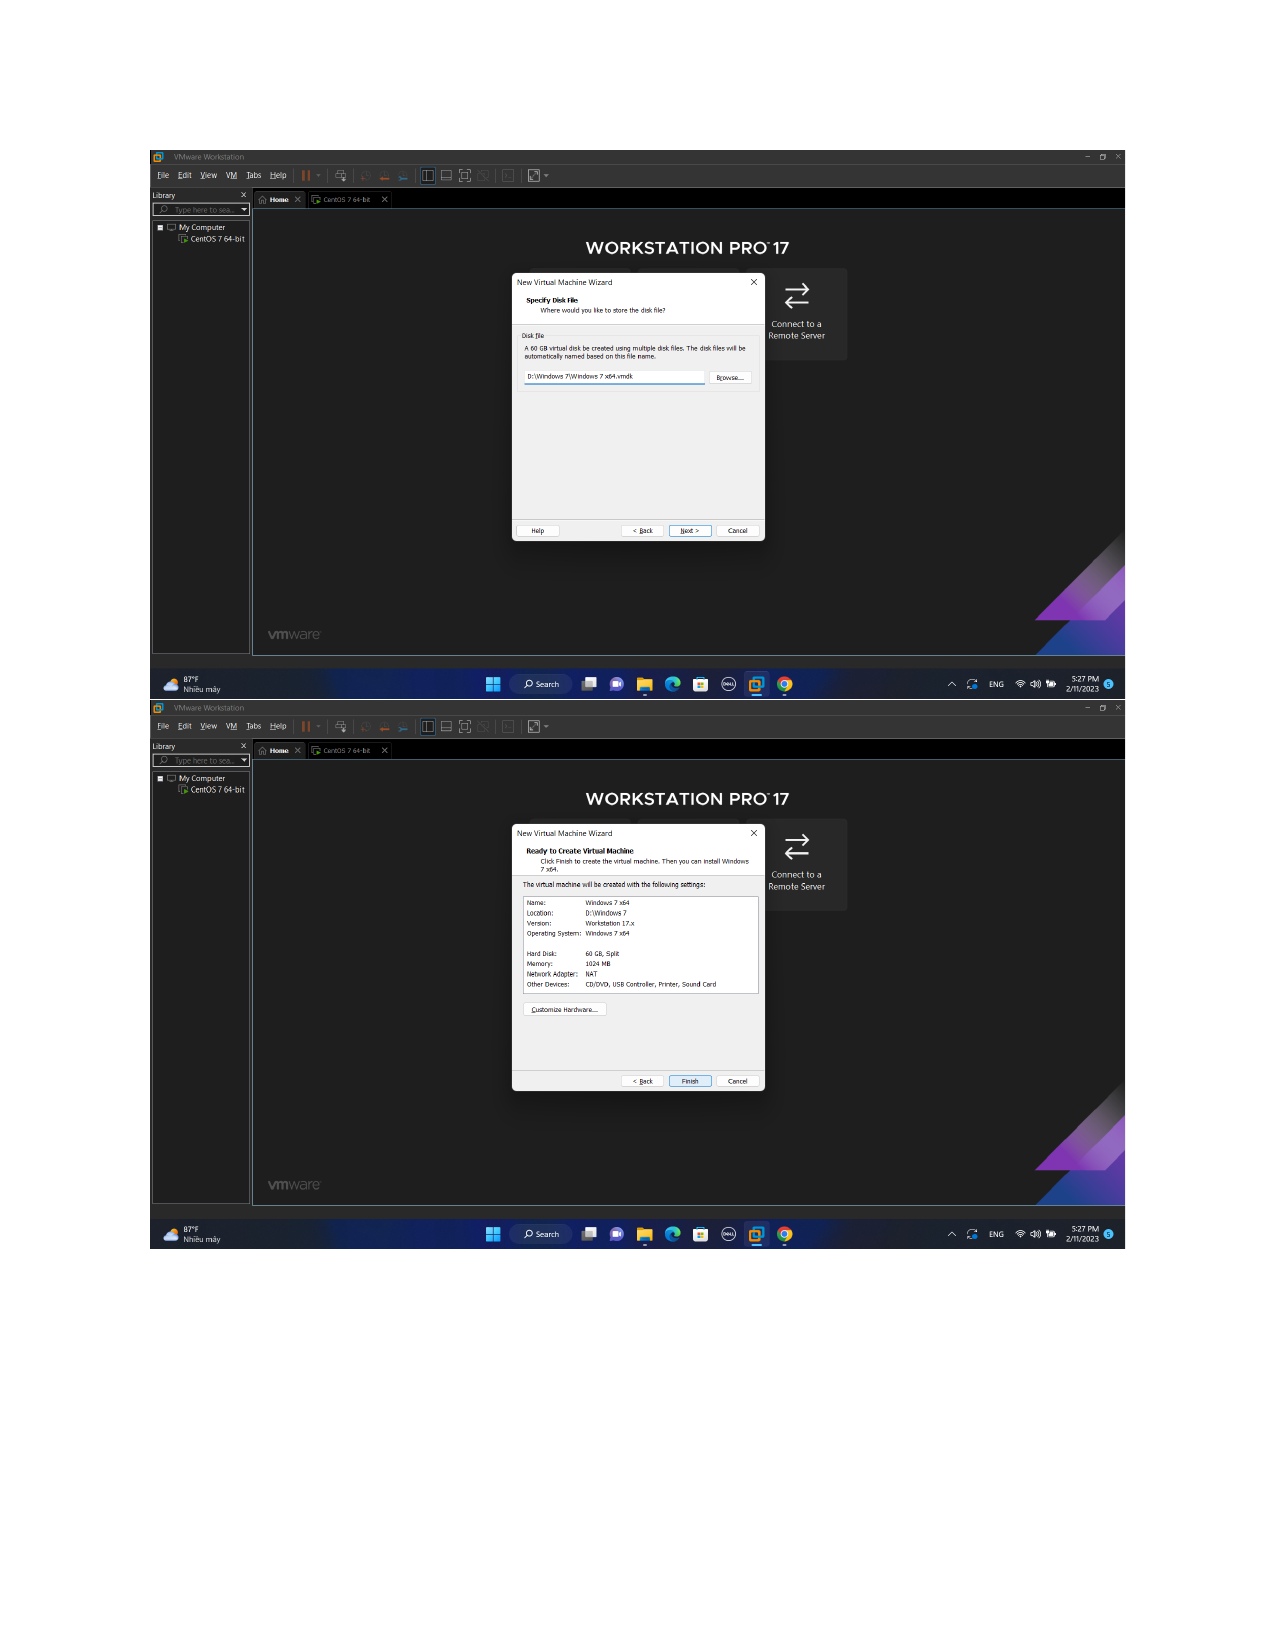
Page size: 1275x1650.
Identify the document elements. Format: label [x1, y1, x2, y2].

picture [150, 150, 1125, 699]
picture [150, 700, 1125, 1249]
